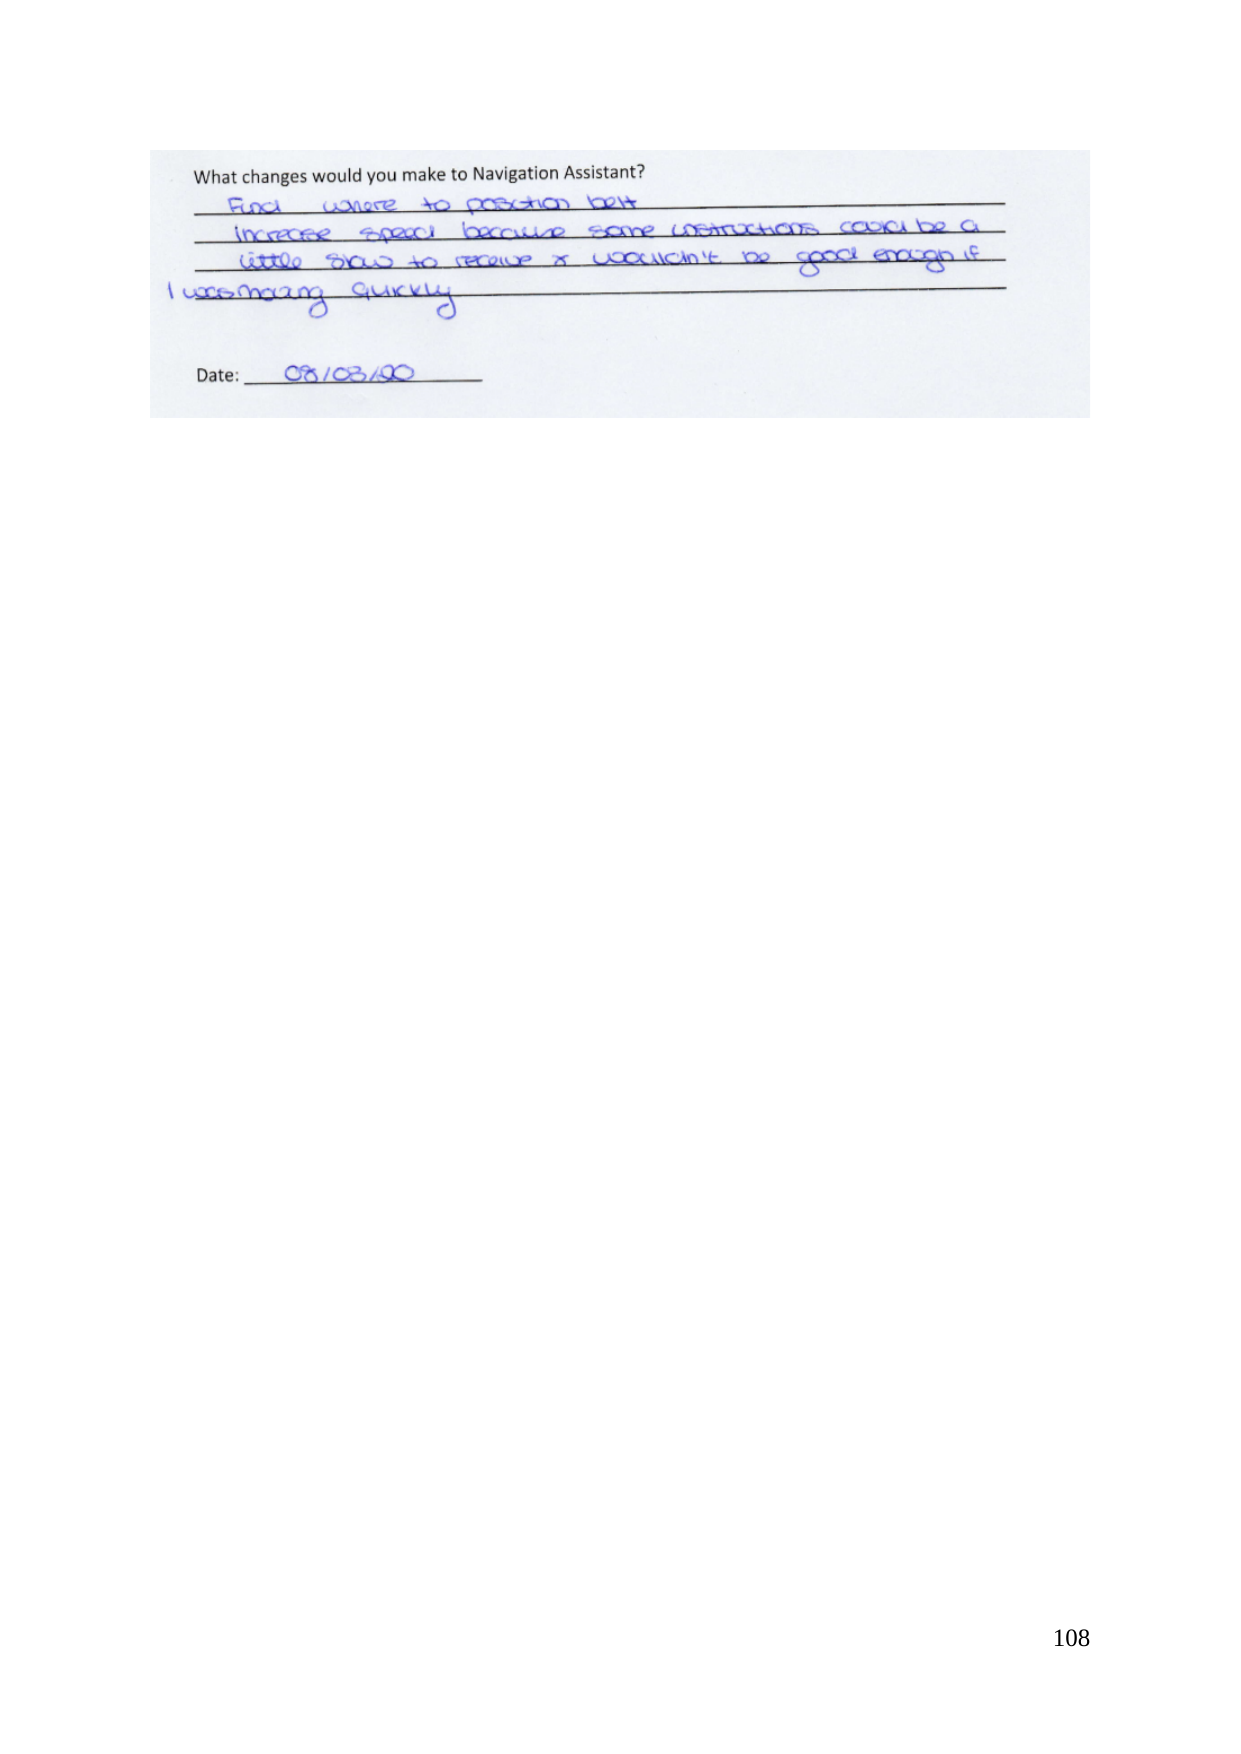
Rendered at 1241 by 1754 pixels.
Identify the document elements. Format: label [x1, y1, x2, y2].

picture [150, 150, 1091, 418]
